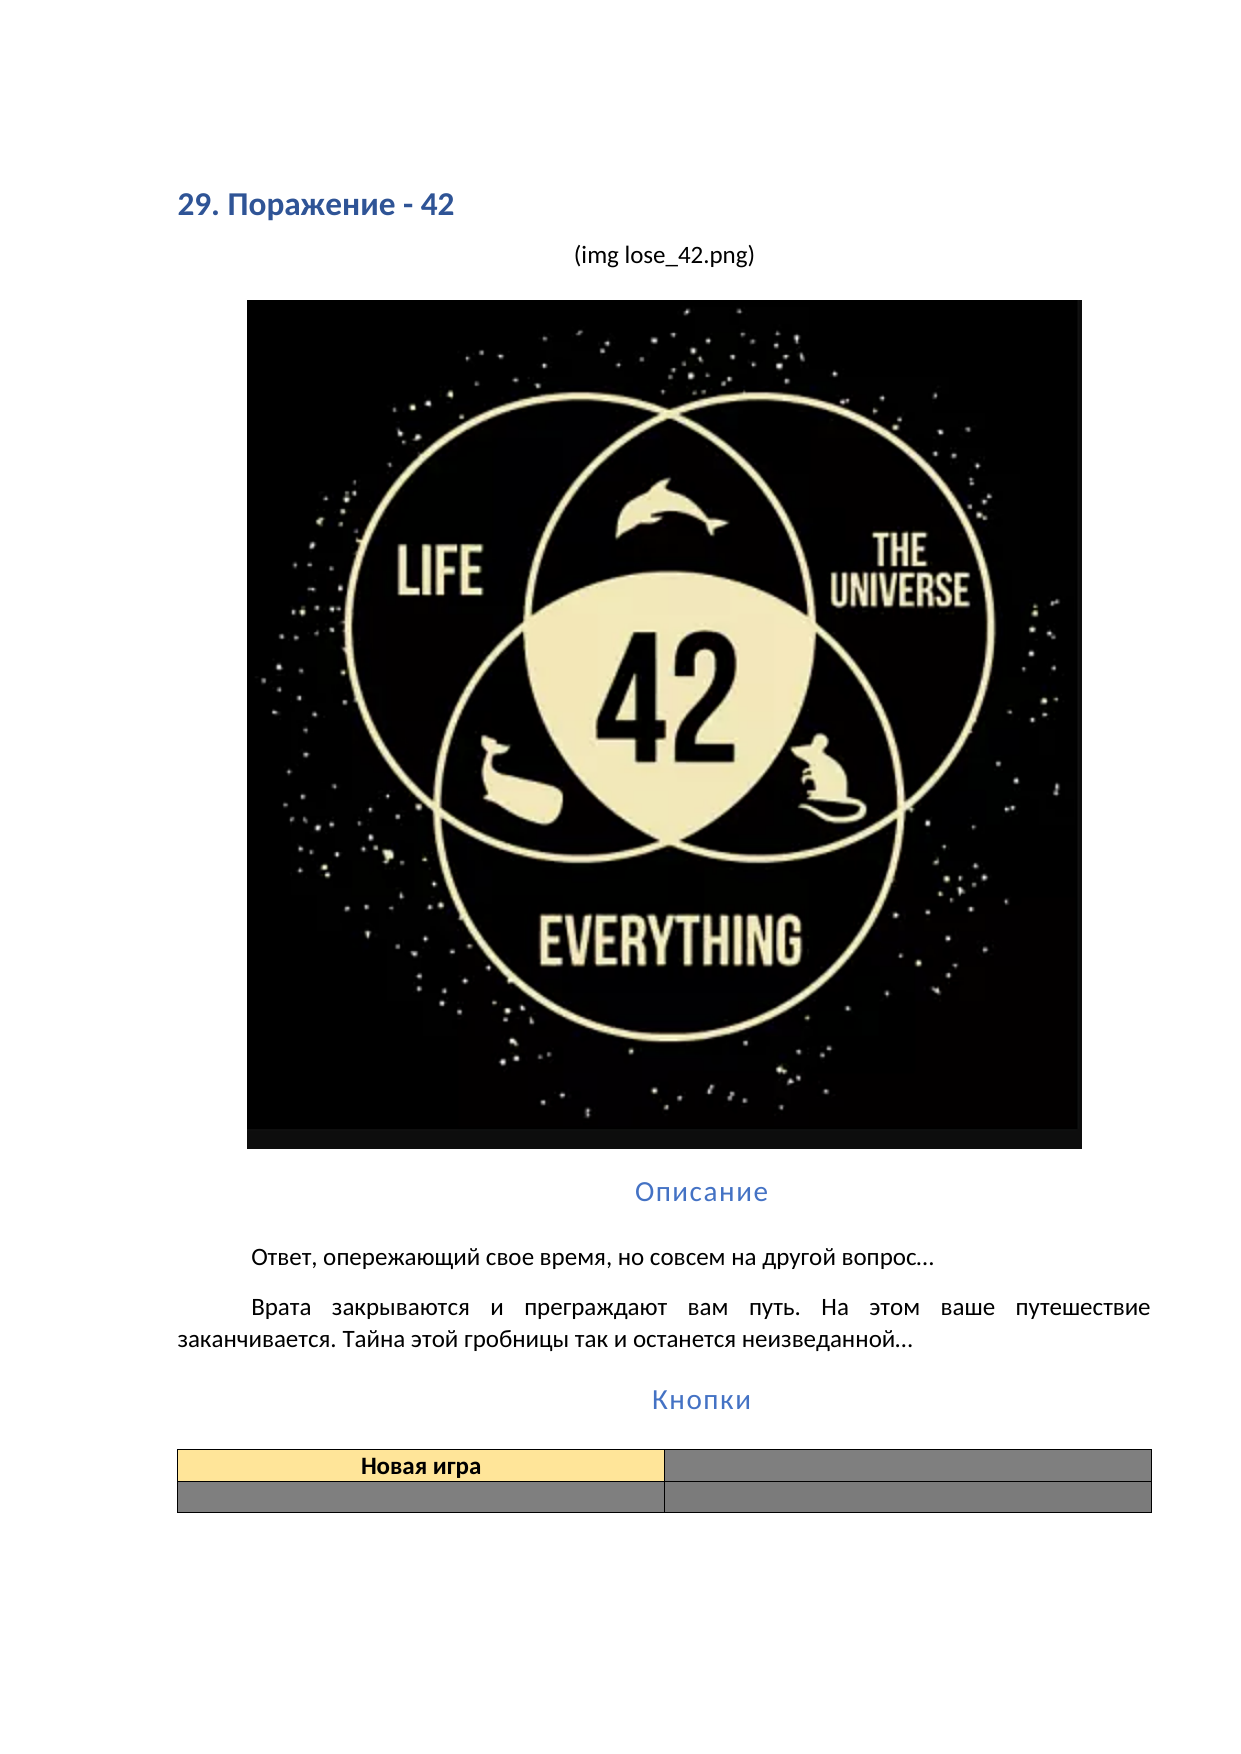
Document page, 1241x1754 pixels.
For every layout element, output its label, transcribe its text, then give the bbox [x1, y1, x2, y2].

table_header Новая игра [178, 1450, 664, 1481]
table_header [665, 1450, 1151, 1481]
picture [247, 300, 1082, 1149]
text Ответ, опережающий свое время, но совсем на другой вопрос… [177, 1241, 1152, 1272]
table_cell [178, 1482, 664, 1512]
subtitle Поражение - 42 [177, 183, 1152, 223]
table_cell [665, 1482, 1151, 1512]
subtitle Описание [177, 1173, 1152, 1209]
text Врата закрываются и преграждают вам путь. На этом ваше путешествие заканчивается. Тайна этой гробницы так и останется неизведанной… [177, 1291, 1152, 1354]
text (img lose_42.png) [177, 239, 1152, 270]
subtitle Кнопки [177, 1381, 1152, 1417]
